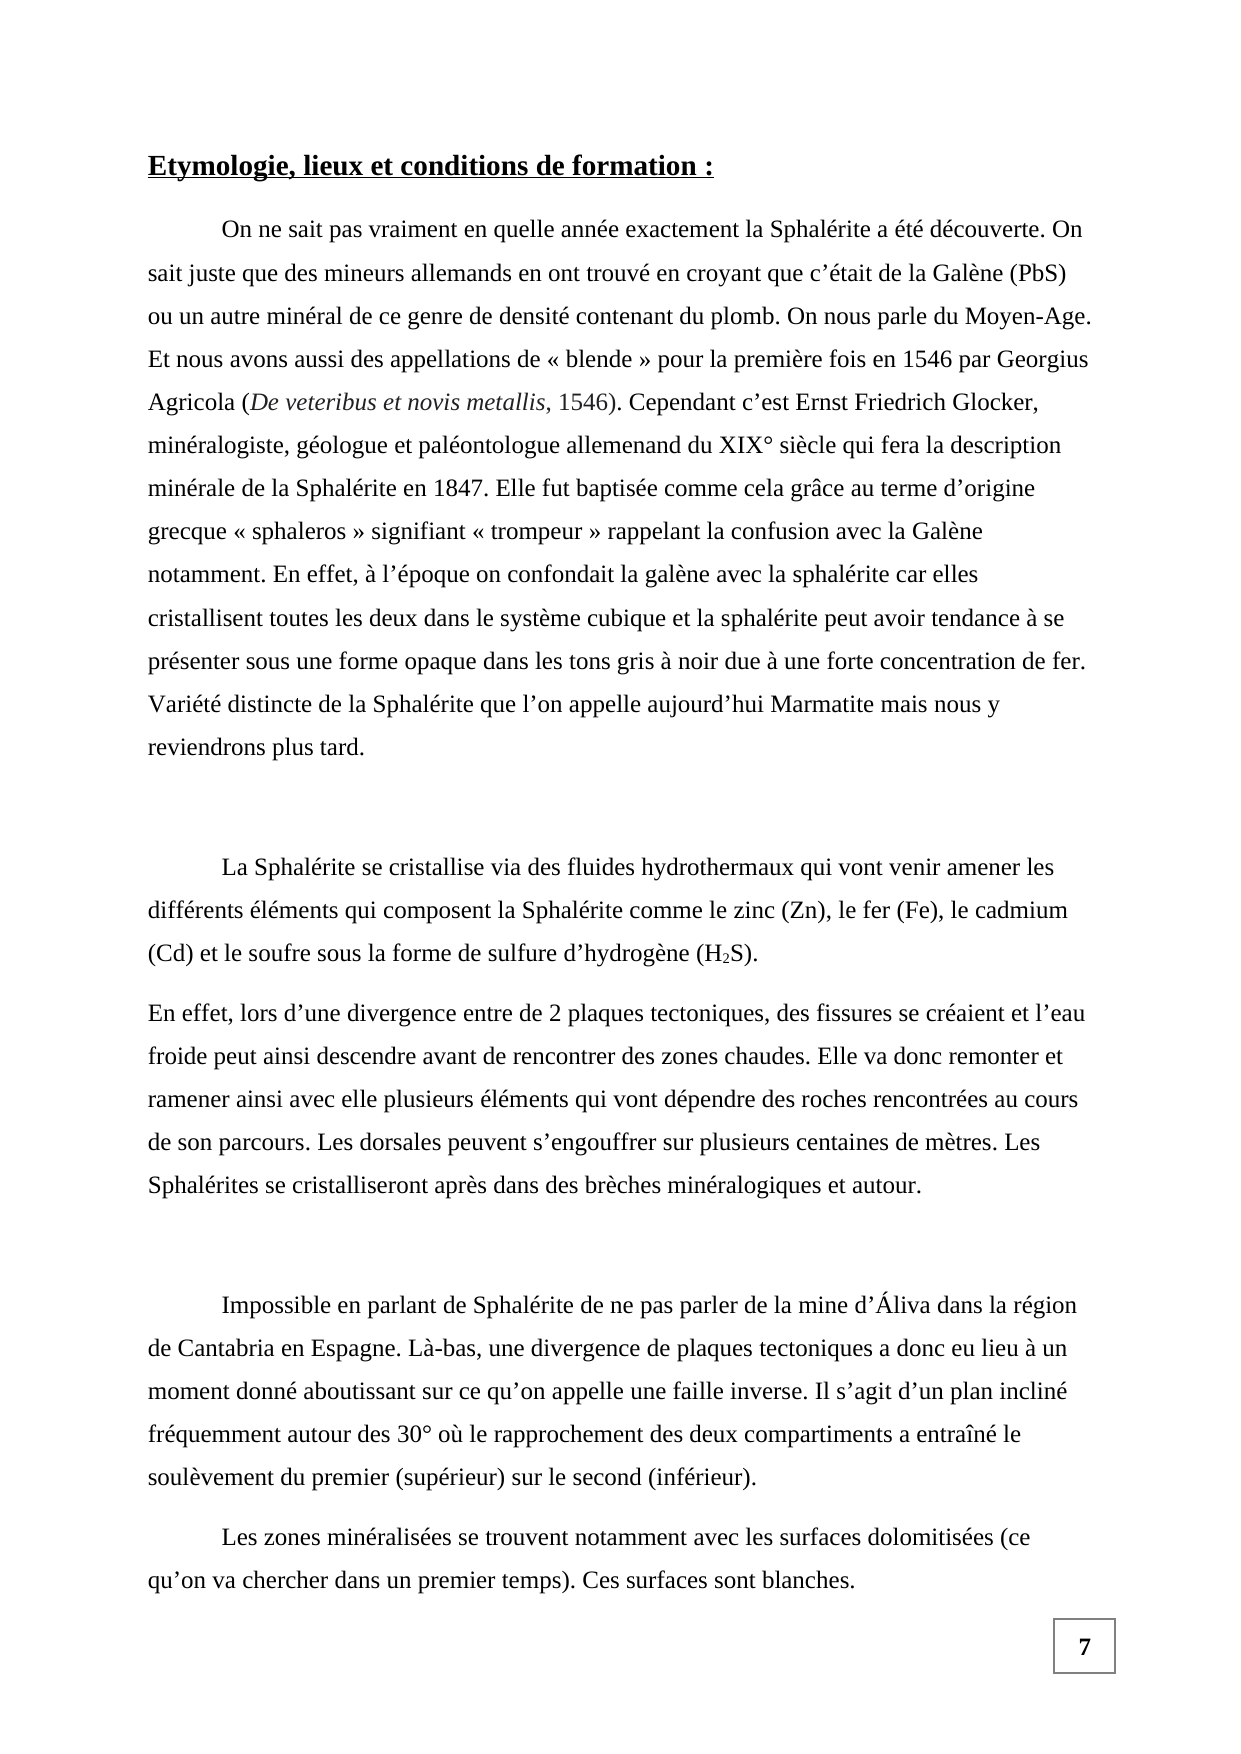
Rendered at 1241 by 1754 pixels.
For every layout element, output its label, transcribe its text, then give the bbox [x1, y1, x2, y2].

text La Sphalérite se cristallise via des fluides hydrothermaux qui vont venir amener les différents éléments qui composent la Sphalérite comme le zinc (Zn), le fer (Fe), le cadmium (Cd) et le soufre sous la forme de sulfure d’hydrogène (H2S). [148, 852, 1093, 967]
text Les zones minéralisées se trouvent notamment avec les surfaces dolomitisées (ce qu’on va chercher dans un premier temps). Ces surfaces sont blanches. [148, 1522, 1093, 1594]
text En effet, lors d’une divergence entre de 2 plaques tectoniques, des fissures se créaient et l’eau froide peut ainsi descendre avant de rencontrer des zones chaudes. Elle va donc remonter et ramener ainsi avec elle plusieurs éléments qui vont dépendre des roches rencontrées au cours de son parcours. Les dorsales peuvent s’engouffrer sur plusieurs centaines de mètres. Les Sphalérites se cristalliseront après dans des brèches minéralogiques et autour. [148, 998, 1093, 1199]
text Etymologie, lieux et conditions de formation : [148, 148, 1093, 181]
text On ne sait pas vraiment en quelle année exactement la Sphalérite a été découverte. On sait juste que des mineurs allemands en ont trouvé en croyant que c’était de la Galène (PbS) ou un autre minéral de ce genre de densité contenant du plomb. On nous parle du Moyen-Age. Et nous avons aussi des appellations de « blende » pour la première fois en 1546 par Georgius Agricola (De veteribus et novis metallis, 1546). Cependant c’est Ernst Friedrich Glocker, minéralogiste, géologue et paléontologue allemenand du XIX° siècle qui fera la description minérale de la Sphalérite en 1847. Elle fut baptisée comme cela grâce au terme d’origine grecque « sphaleros » signifiant « trompeur » rappelant la confusion avec la Galène notamment. En effet, à l’époque on confondait la galène avec la sphalérite car elles cristallisent toutes les deux dans le système cubique et la sphalérite peut avoir tendance à se présenter sous une forme opaque dans les tons gris à noir due à une forte concentration de fer. Variété distincte de la Sphalérite que l’on appelle aujourd’hui Marmatite mais nous y reviendrons plus tard. [148, 214, 1093, 761]
text Impossible en parlant de Sphalérite de ne pas parler de la mine d’Áliva dans la région de Cantabria en Espagne. Là-bas, une divergence de plaques tectoniques a donc eu lieu à un moment donné aboutissant sur ce qu’on appelle une faille inverse. Il s’agit d’un plan incliné fréquemment autour des 30° où le rapprochement des deux compartiments a entraîné le soulèvement du premier (supérieur) sur le second (inférieur). [148, 1290, 1093, 1491]
